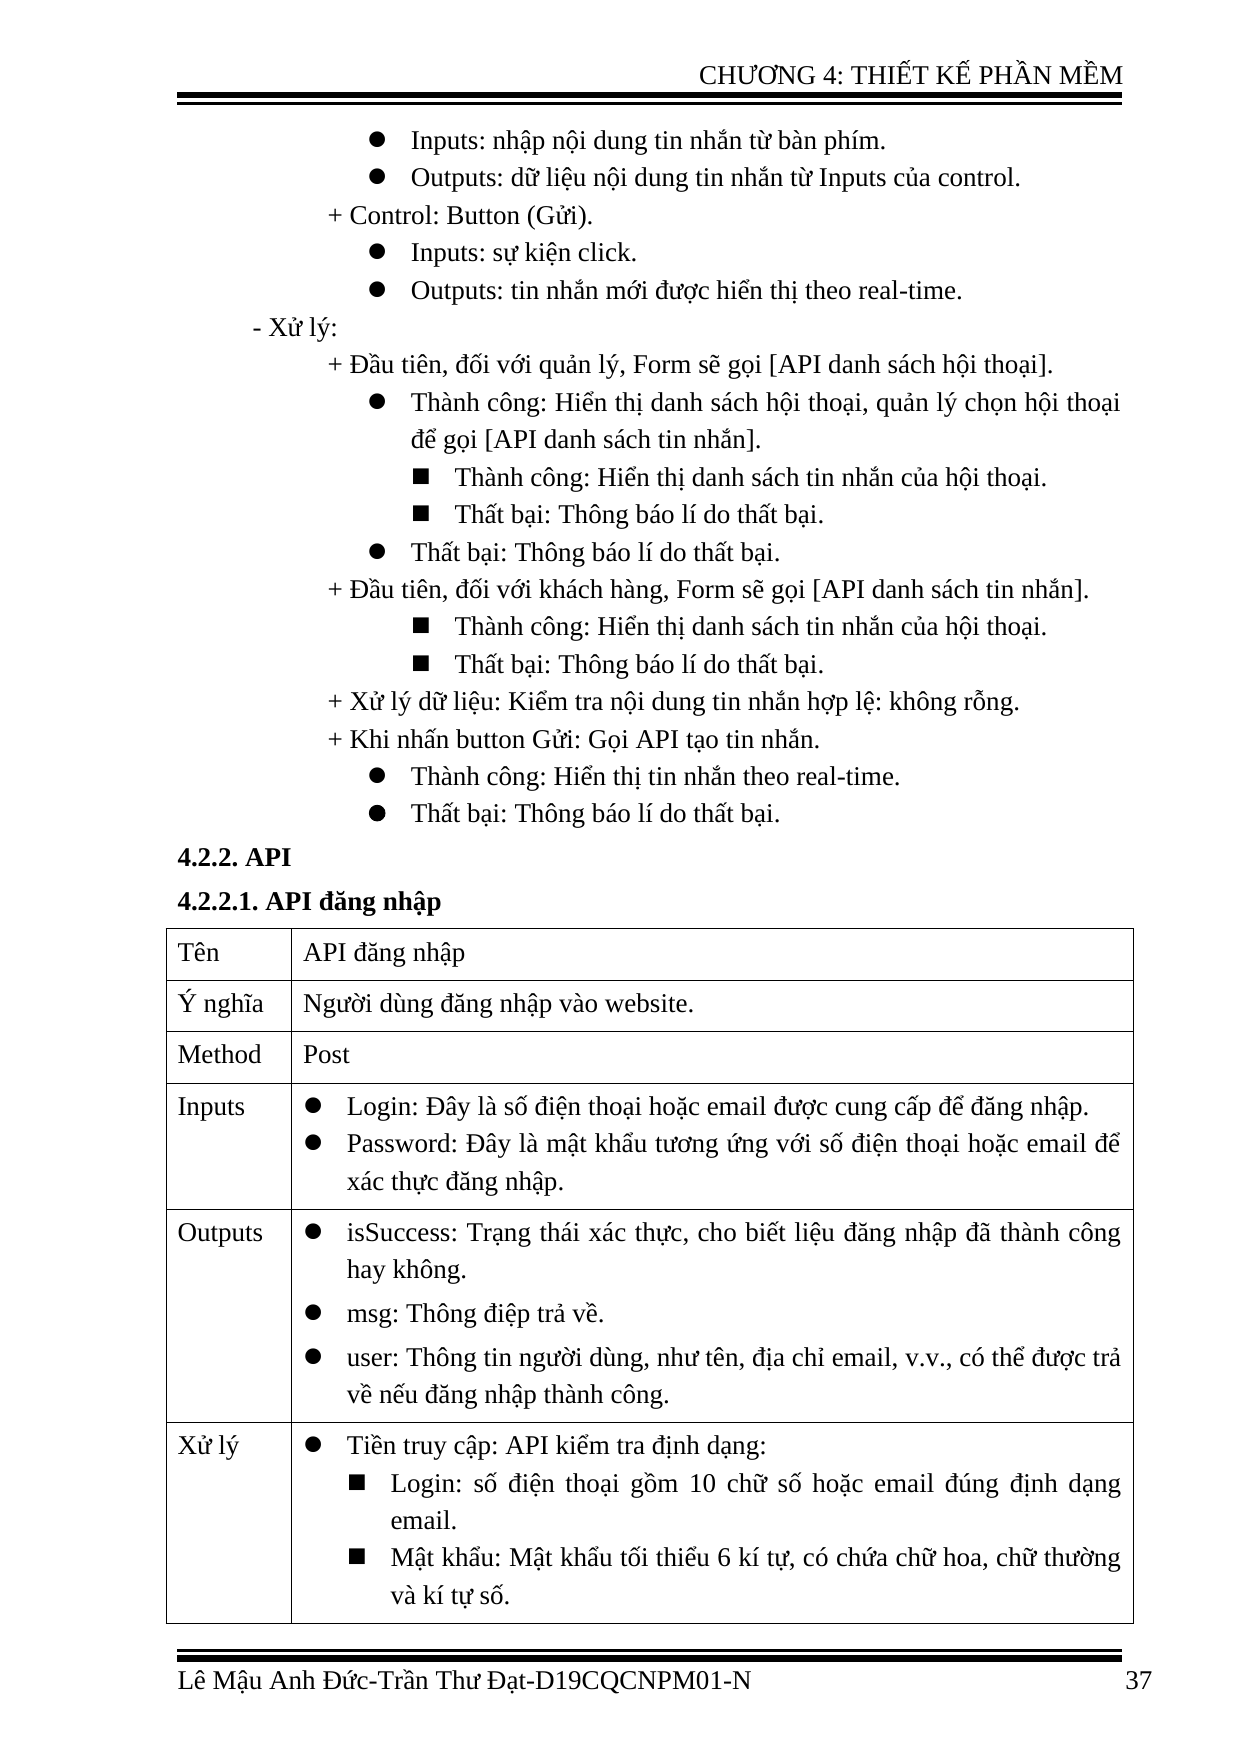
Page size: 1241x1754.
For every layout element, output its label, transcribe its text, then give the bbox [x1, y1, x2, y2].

list Thành công: Hiển thị tin nhắn theo real-time. [367, 760, 1122, 791]
list - Xử lý: [177, 311, 1122, 342]
list + Xử lý dữ liệu: Kiểm tra nội dung tin nhắn hợp lệ: không rỗng. [177, 685, 1122, 717]
list Thất bại: Thông báo lí do thất bại. [411, 498, 1122, 529]
table_cell Xử lý [167, 1423, 291, 1623]
list + Đầu tiên, đối với khách hàng, Form sẽ gọi [API danh sách tin nhắn]. [252, 573, 1122, 604]
table_header Tên [167, 929, 291, 980]
subtitle 4.2.2. API [177, 841, 1122, 872]
list Inputs: sự kiện click. [367, 236, 1122, 268]
list Thất bại: Thông báo lí do thất bại. [411, 648, 1122, 679]
table_cell Outputs [167, 1210, 291, 1422]
table_cell Method [167, 1032, 291, 1082]
table_cell isSuccess: Trạng thái xác thực, cho biết liệu đăng nhập đã thành công hay không. msg: Thông điệp trả về. user: Thông tin người dùng, như tên, địa chỉ email, v.v., có thể được trả về nếu đăng nhập thành công. [292, 1210, 1133, 1422]
table_cell Post [292, 1032, 1133, 1082]
list Thành công: Hiển thị danh sách tin nhắn của hội thoại. [411, 610, 1122, 642]
list Thất bại: Thông báo lí do thất bại. [367, 536, 1122, 567]
list Outputs: dữ liệu nội dung tin nhắn từ Inputs của control. [367, 162, 1122, 193]
list Thành công: Hiển thị danh sách tin nhắn của hội thoại. [411, 461, 1122, 492]
list Inputs: nhập nội dung tin nhắn từ bàn phím. [367, 124, 1122, 155]
table_cell Login: Đây là số điện thoại hoặc email được cung cấp để đăng nhập. Password: Đây là mật khẩu tương ứng với số điện thoại hoặc email để xác thực đăng nhập. [292, 1084, 1133, 1209]
table_cell Ý nghĩa [167, 981, 291, 1031]
table_header API đăng nhập [292, 929, 1133, 980]
list Thành công: Hiển thị danh sách hội thoại, quản lý chọn hội thoại để gọi [API danh sách tin nhắn]. [367, 386, 1122, 454]
list Outputs: tin nhắn mới được hiển thị theo real-time. [367, 274, 1122, 305]
list + Khi nhấn button Gửi: Gọi API tạo tin nhắn. [177, 723, 1122, 754]
list + Đầu tiên, đối với quản lý, Form sẽ gọi [API danh sách hội thoại]. [177, 349, 1122, 380]
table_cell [292, 1423, 1133, 1623]
list Thất bại: Thông báo lí do thất bại. [367, 797, 1122, 829]
table_cell Người dùng đăng nhập vào website. [292, 981, 1133, 1031]
subtitle 4.2.2.1. API đăng nhập [177, 885, 1122, 916]
list + Control: Button (Gửi). [177, 199, 1122, 230]
table_cell Inputs [167, 1084, 291, 1209]
